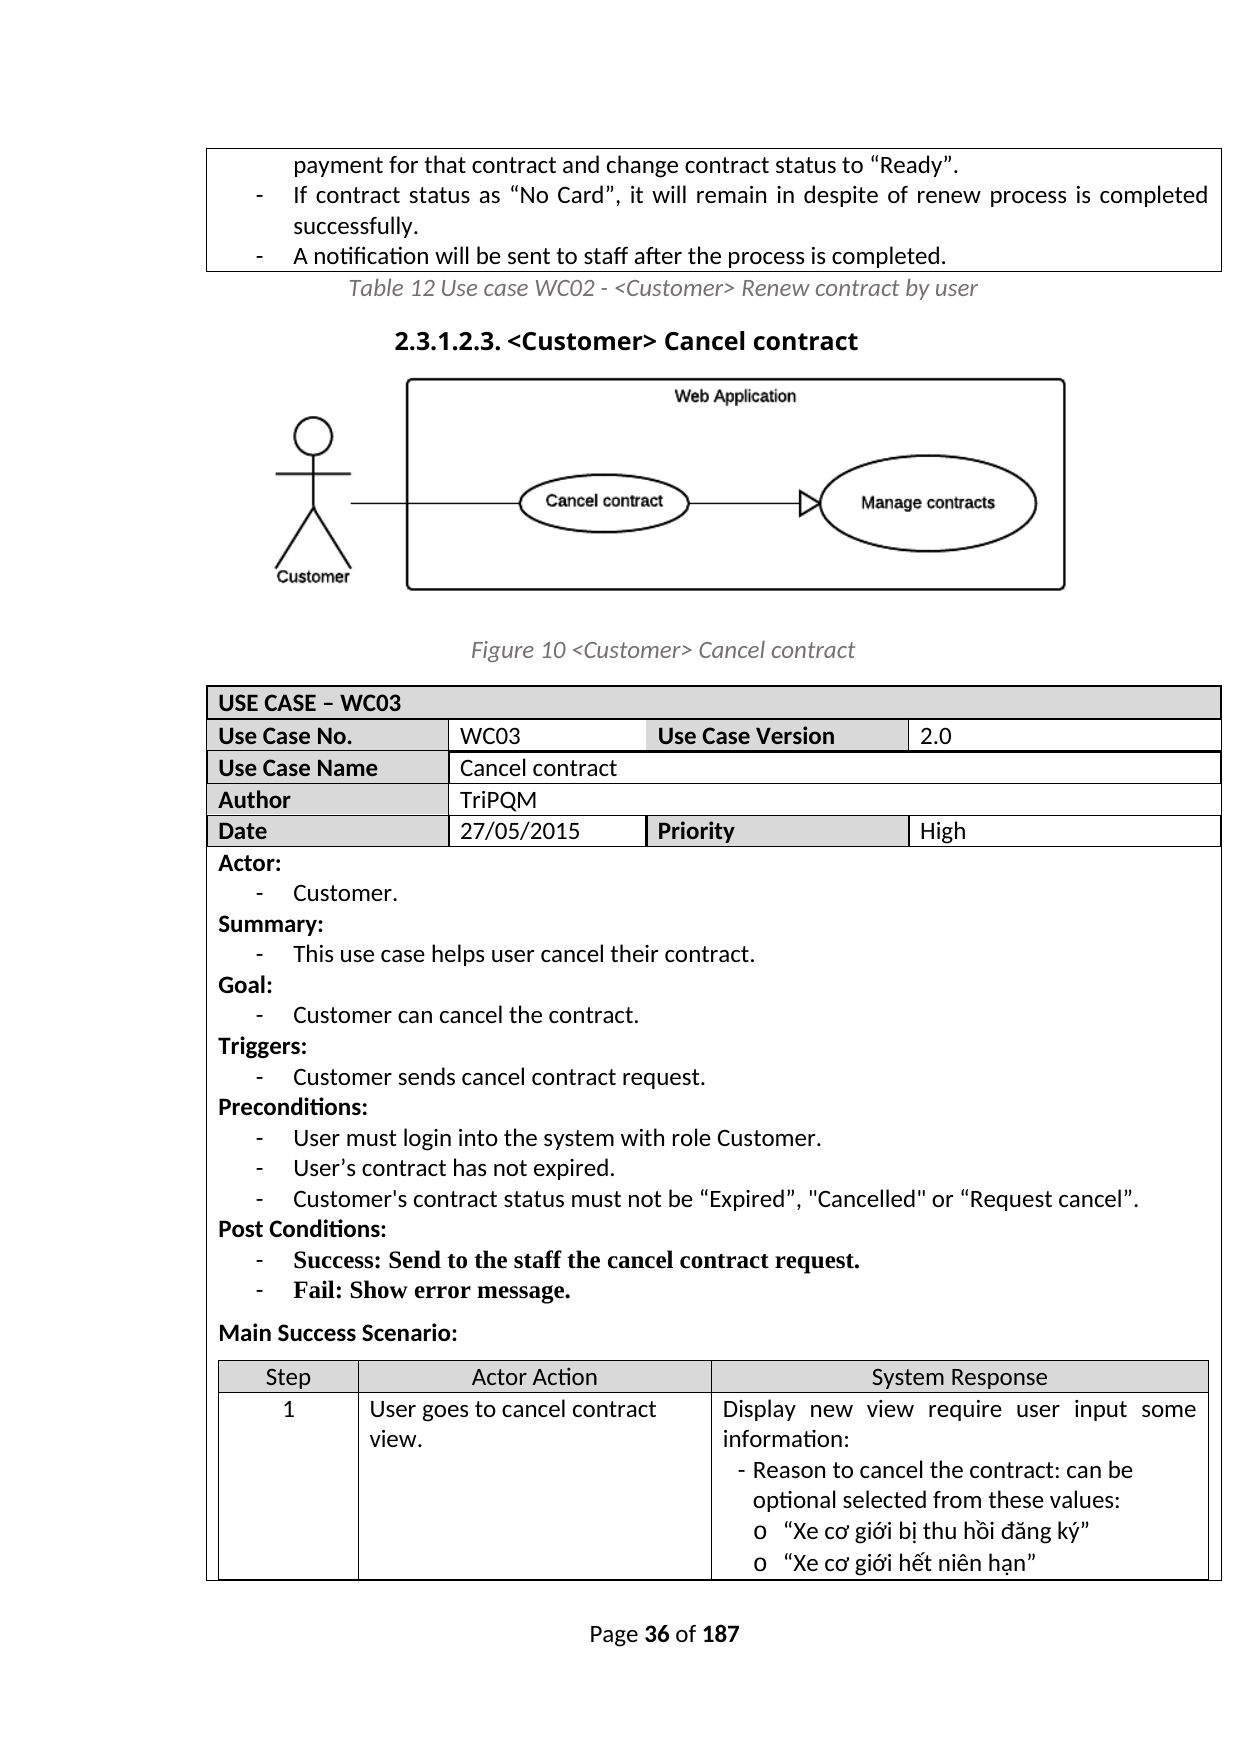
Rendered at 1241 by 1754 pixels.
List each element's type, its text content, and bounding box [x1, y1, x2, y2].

picture [237, 359, 1092, 615]
text Table 12 Use case WC02 - <Customer> Renew contract by user [207, 272, 1122, 302]
table_cell Priority [648, 816, 908, 846]
table_cell Date [208, 816, 448, 846]
table_cell 27/05/2015 [450, 816, 645, 846]
text Figure 10 <Customer> Cancel contract [207, 634, 1122, 664]
table_cell Cancel contract [450, 753, 1220, 783]
table_cell Use Case Version [646, 720, 908, 750]
table_header USE CASE – WC03 [208, 687, 1220, 718]
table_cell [207, 149, 1221, 271]
table_cell Use Case No. [207, 720, 448, 750]
table_cell WC03 [449, 720, 646, 750]
table_cell Author [207, 784, 448, 814]
table_cell 2.0 [909, 720, 1221, 750]
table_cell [207, 847, 1221, 1580]
table_cell TriPQM [449, 784, 1221, 814]
table_cell High [910, 816, 1220, 846]
subtitle <Customer> Cancel contract [394, 323, 1122, 357]
table_cell Use Case Name [208, 751, 448, 783]
